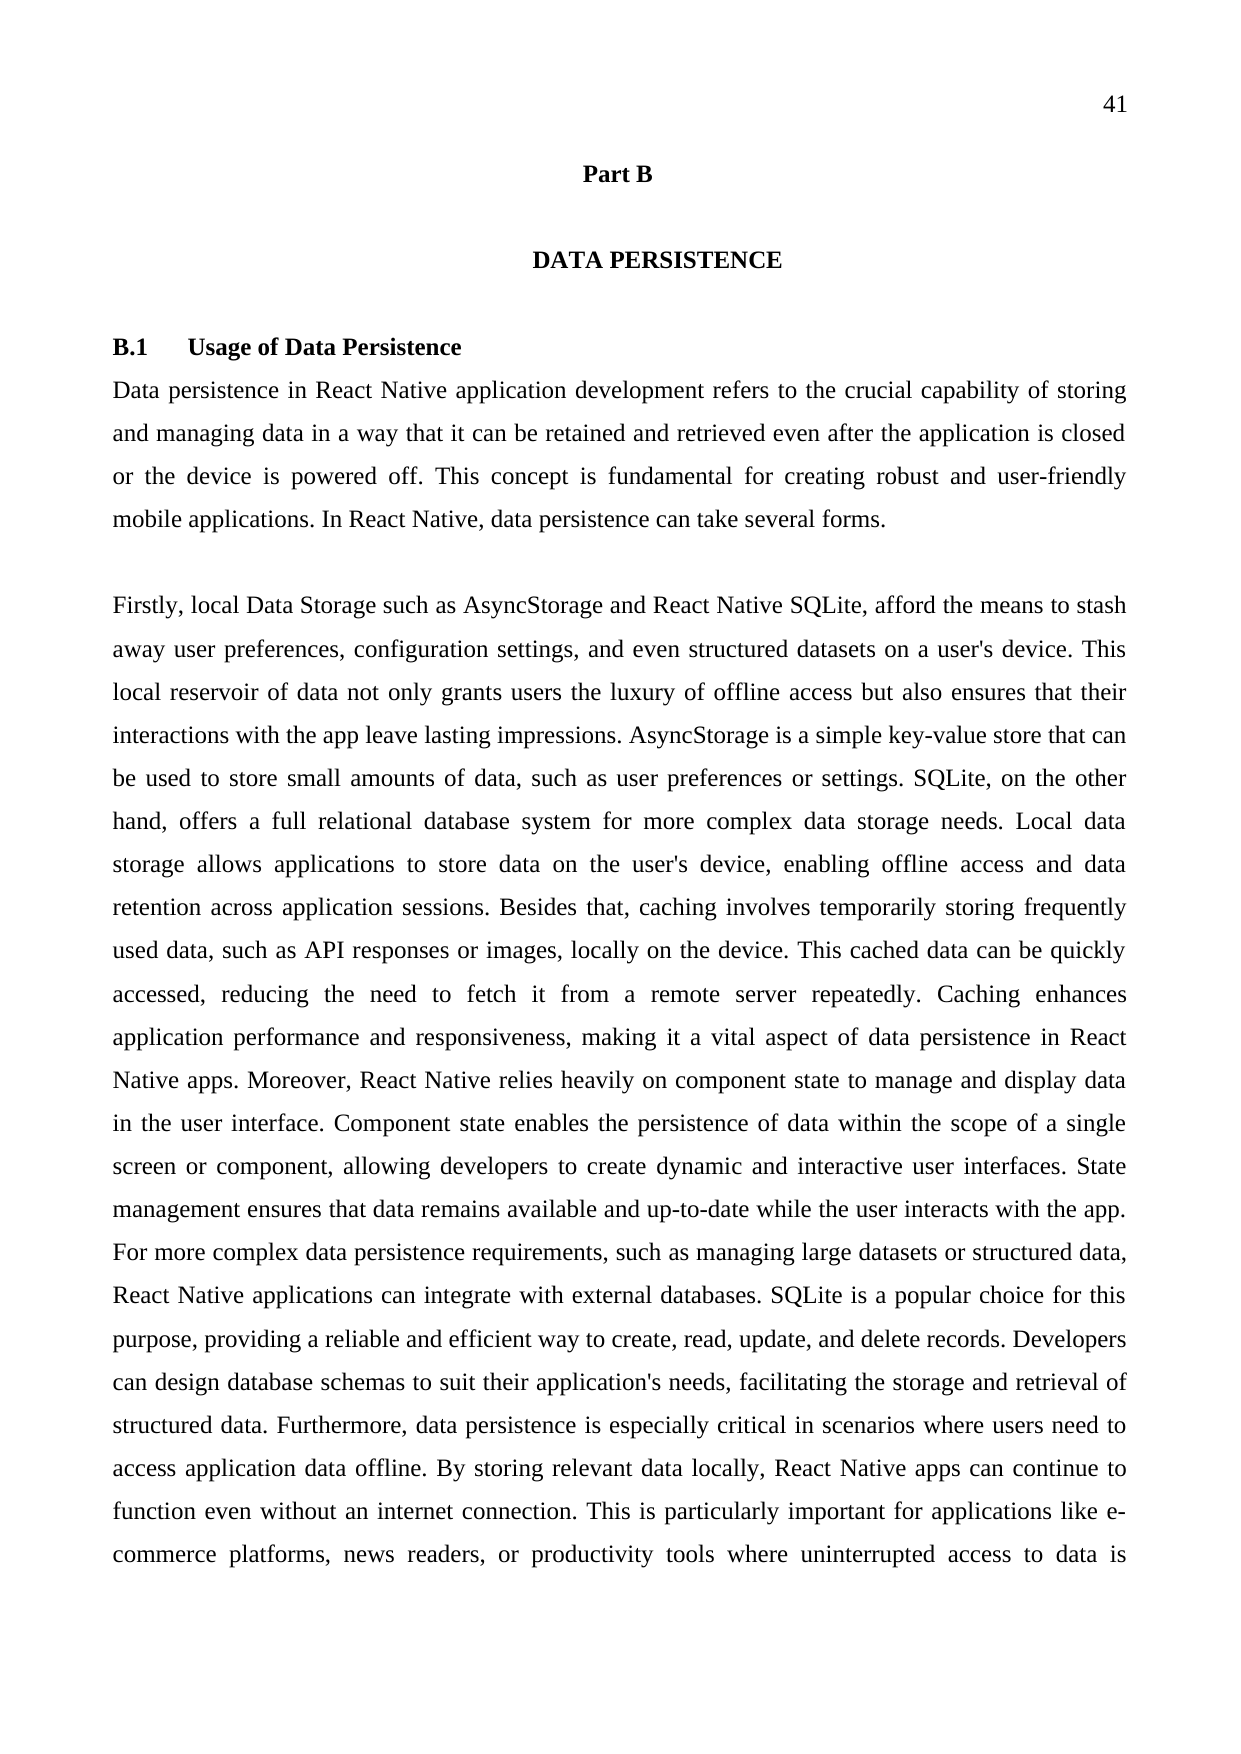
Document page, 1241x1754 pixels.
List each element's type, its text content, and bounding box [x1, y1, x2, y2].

subtitle DATA PERSISTENCE [112, 246, 1128, 274]
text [112, 591, 1128, 1568]
text Data persistence in React Native application development refers to the crucial capability of storing and managing data in a way that it can be retained and retrieved even after the application is closed or the device is powered off. This concept is fundamental for creating robust and user-friendly mobile applications. In React Native, data persistence can take several forms. [112, 375, 1128, 533]
subtitle Usage of Data Persistence [112, 332, 1128, 361]
